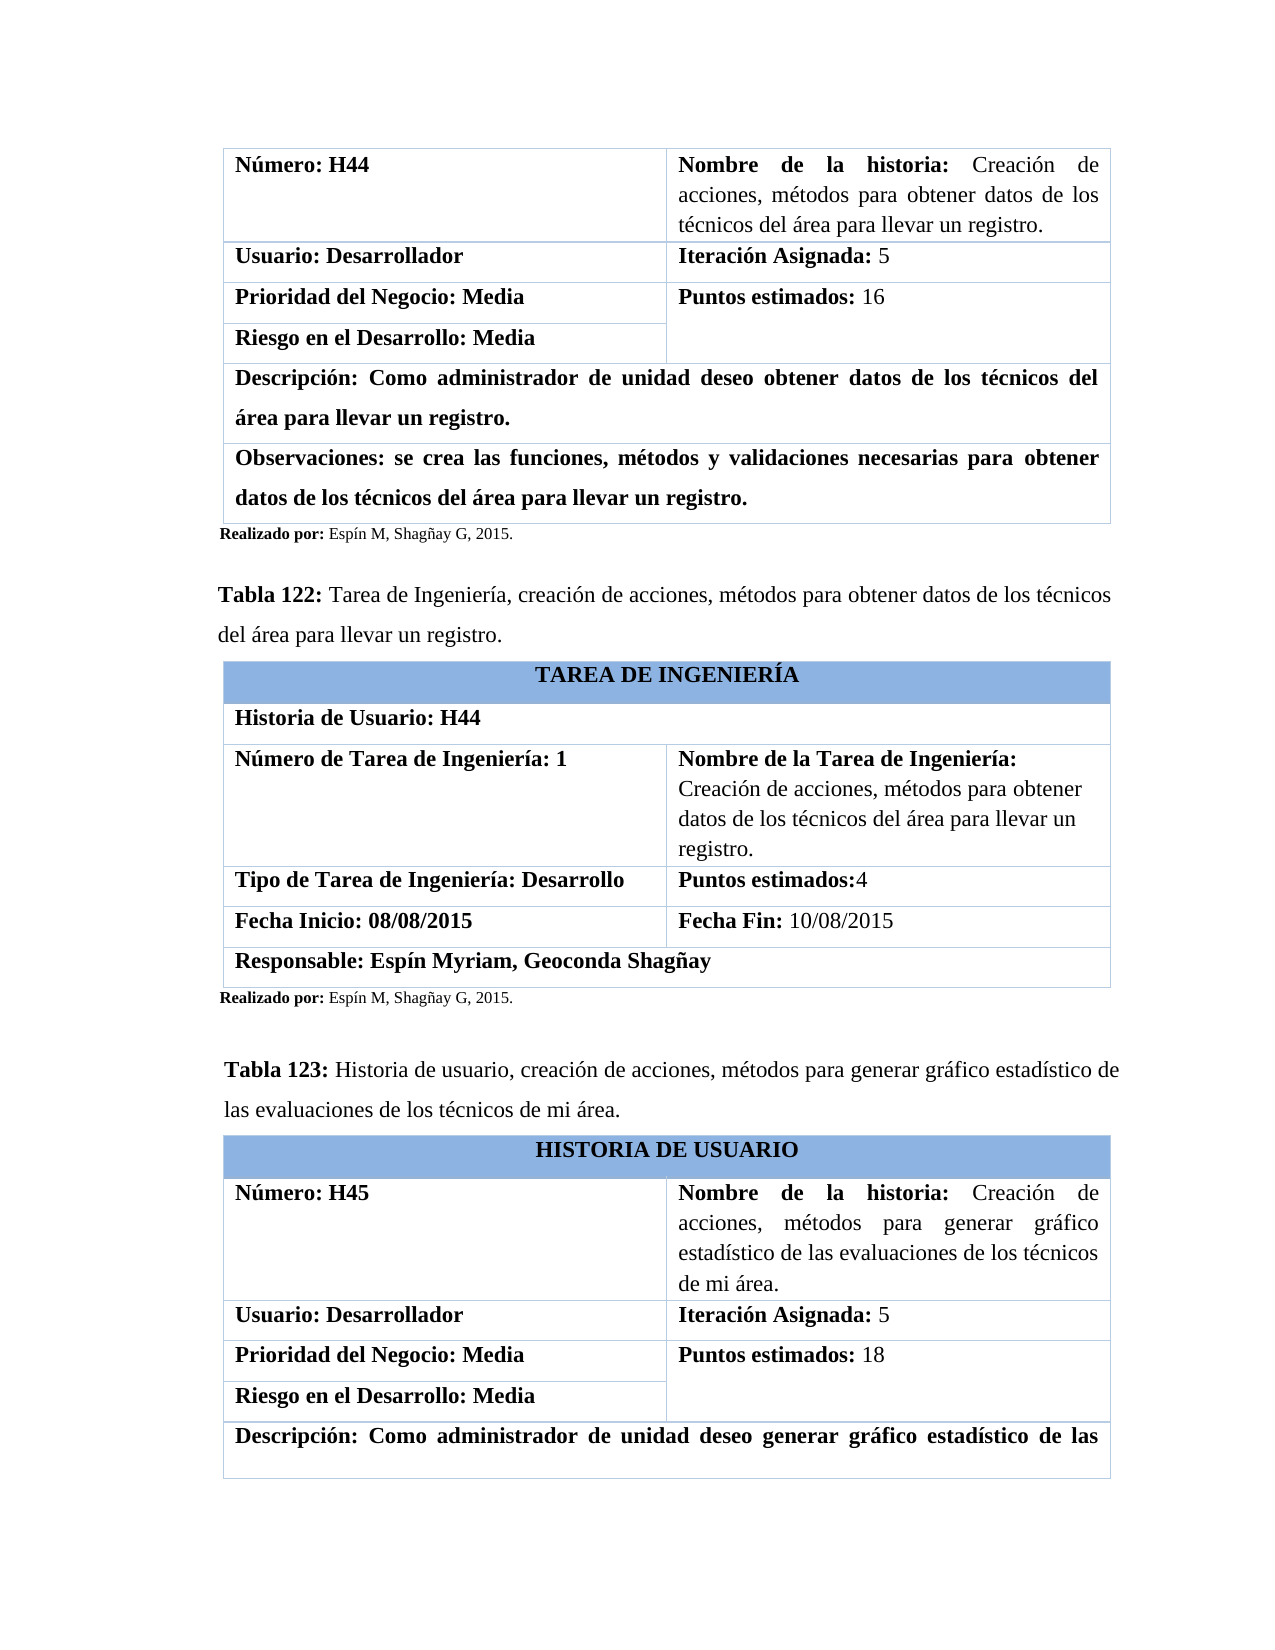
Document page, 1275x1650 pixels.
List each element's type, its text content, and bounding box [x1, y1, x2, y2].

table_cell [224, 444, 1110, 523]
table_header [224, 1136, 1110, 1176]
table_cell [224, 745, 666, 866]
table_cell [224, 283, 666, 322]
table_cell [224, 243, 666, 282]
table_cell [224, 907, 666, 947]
text Realizado por: Espín M, Shagñay G, 2015. [207, 524, 1127, 543]
text Tabla 123: Historia de usuario, creación de acciones, métodos para generar gráfico estadístico de las evaluaciones de los técnicos de mi área. [224, 1056, 1127, 1122]
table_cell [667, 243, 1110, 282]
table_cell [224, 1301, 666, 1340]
text Tabla 122: Tarea de Ingeniería, creación de acciones, métodos para obtener datos de los técnicos del área para llevar un registro. [218, 582, 1127, 647]
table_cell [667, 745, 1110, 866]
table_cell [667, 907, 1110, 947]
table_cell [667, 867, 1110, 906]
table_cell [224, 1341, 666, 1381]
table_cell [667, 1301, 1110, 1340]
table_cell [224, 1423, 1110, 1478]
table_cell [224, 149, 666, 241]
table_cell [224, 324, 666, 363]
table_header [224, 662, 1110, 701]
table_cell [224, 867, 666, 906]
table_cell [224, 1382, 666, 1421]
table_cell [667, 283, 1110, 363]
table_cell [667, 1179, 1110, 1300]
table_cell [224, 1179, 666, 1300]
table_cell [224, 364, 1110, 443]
text Realizado por: Espín M, Shagñay G, 2015. [207, 988, 1127, 1007]
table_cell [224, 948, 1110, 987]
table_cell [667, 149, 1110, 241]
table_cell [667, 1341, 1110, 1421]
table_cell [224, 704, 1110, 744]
